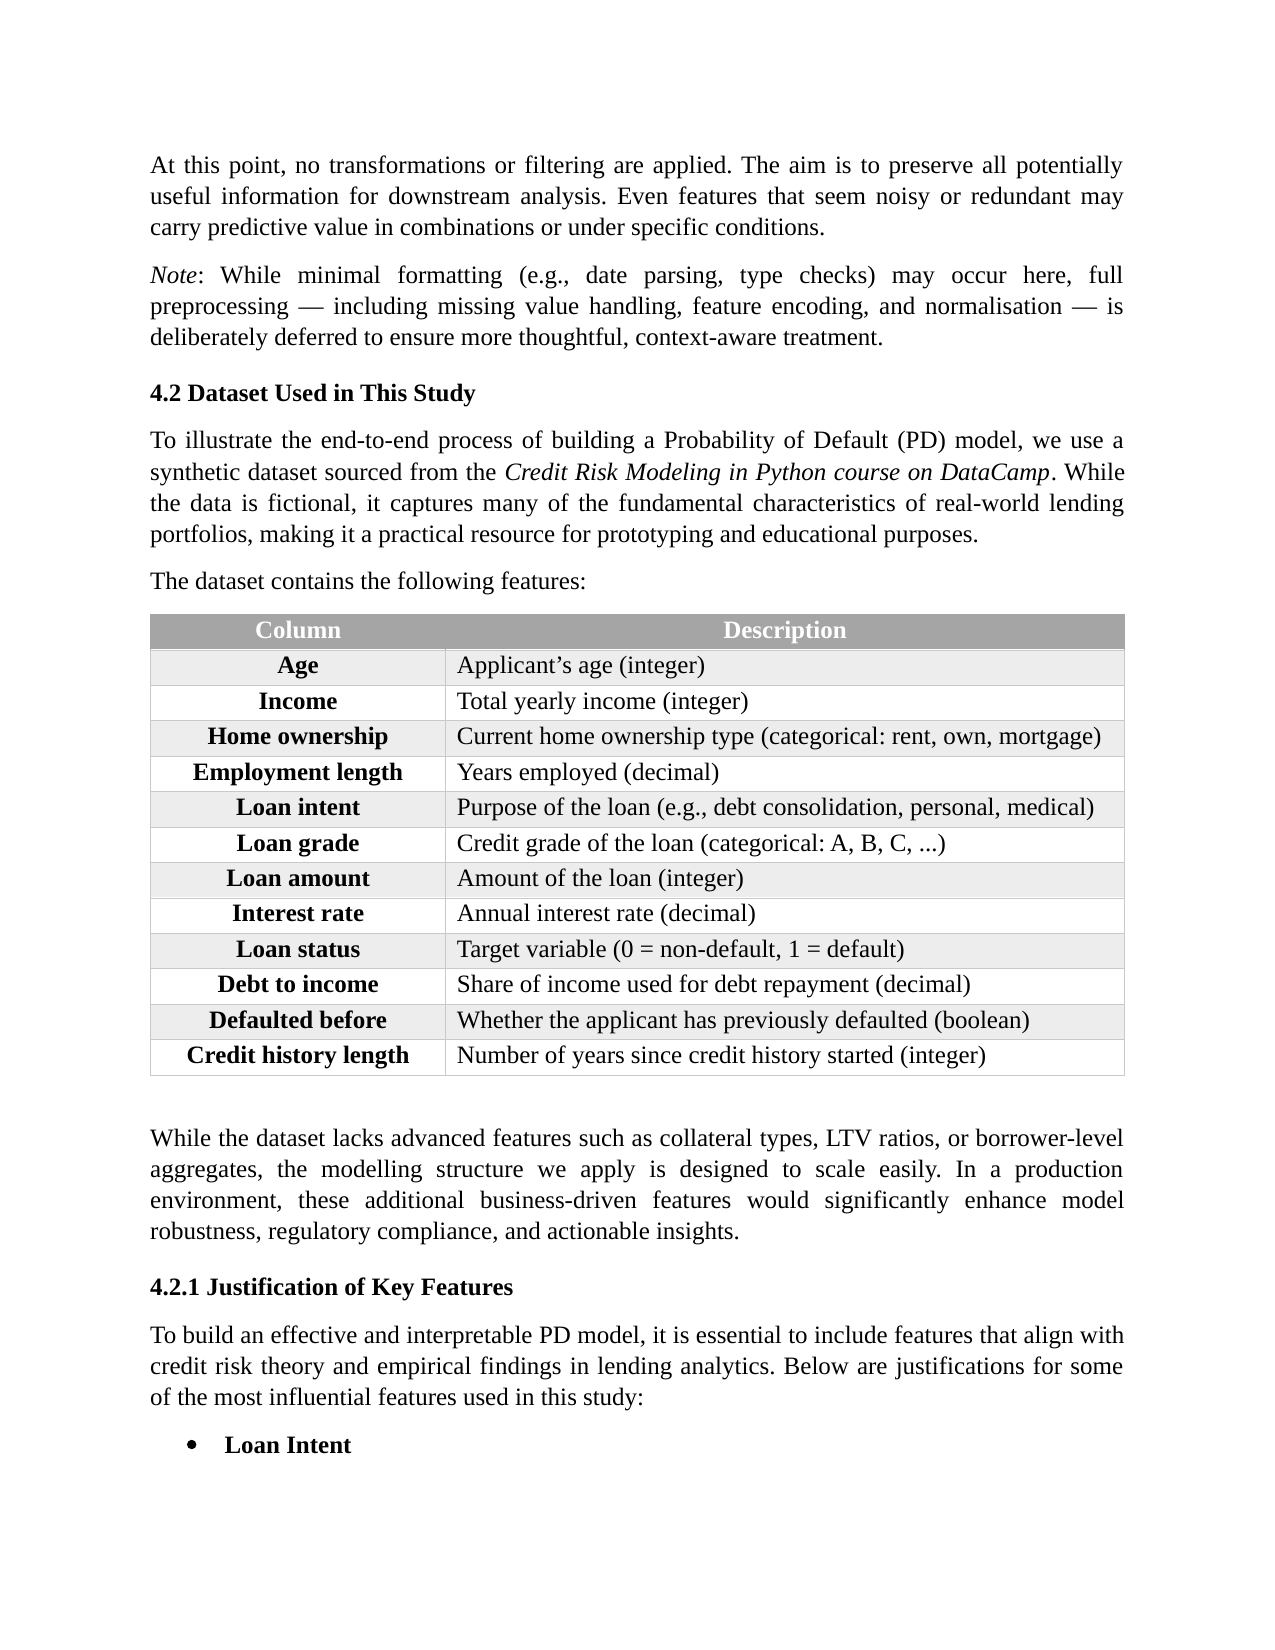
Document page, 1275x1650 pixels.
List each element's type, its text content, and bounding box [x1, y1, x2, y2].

table_cell Debt to income [151, 969, 445, 1004]
text Note: While minimal formatting (e.g., date parsing, type checks) may occur here, full preprocessing — including missing value handling, feature encoding, and normalisation — is deliberately deferred to ensure more thoughtful, context-aware treatment. [150, 260, 1125, 351]
table_cell Employment length [151, 757, 445, 791]
table_cell Target variable (0 = non-default, 1 = default) [446, 934, 1124, 968]
text While the dataset lacks advanced features such as collateral types, LTV ratios, or borrower-level aggregates, the modelling structure we apply is designed to scale easily. In a production environment, these additional business-driven features would significantly enhance model robustness, regulatory compliance, and actionable insights. [150, 1123, 1125, 1245]
table_cell Share of income used for debt repayment (decimal) [446, 969, 1124, 1004]
table_cell Home ownership [151, 721, 445, 756]
table_cell Interest rate [151, 899, 445, 933]
table_cell Number of years since credit history started (integer) [446, 1040, 1124, 1074]
table_cell Total yearly income (integer) [446, 686, 1124, 720]
table_cell Credit grade of the loan (categorical: A, B, C, ...) [446, 828, 1124, 862]
text The dataset contains the following features: [150, 566, 1125, 595]
table_cell Whether the applicant has previously defaulted (boolean) [446, 1005, 1124, 1039]
text To illustrate the end-to-end process of building a Probability of Default (PD) model, we use a synthetic dataset sourced from the Credit Risk Modeling in Python course on DataCamp. While the data is fictional, it captures many of the fundamental characteristics of real-world lending portfolios, making it a practical resource for prototyping and educational purposes. [150, 426, 1125, 547]
table_cell Purpose of the loan (e.g., debt consolidation, personal, medical) [446, 792, 1124, 827]
table_cell Age [151, 651, 445, 685]
table_cell Applicant’s age (integer) [446, 651, 1124, 685]
table_cell Annual interest rate (decimal) [446, 899, 1124, 933]
table_cell Credit history length [151, 1040, 445, 1074]
table_cell Defaulted before [151, 1005, 445, 1039]
table_header Column [151, 615, 445, 649]
text 4.2 Dataset Used in This Study [150, 378, 1125, 407]
table_cell Loan grade [151, 828, 445, 862]
table_cell Loan intent [151, 792, 445, 827]
table_header Description [446, 615, 1124, 649]
text 4.2.1 Justification of Key Features [150, 1272, 1125, 1301]
table_cell Loan amount [151, 863, 445, 897]
list Loan Intent [187, 1430, 1125, 1459]
table_cell Loan status [151, 934, 445, 968]
table_cell Years employed (decimal) [446, 757, 1124, 791]
table_cell Income [151, 686, 445, 720]
text To build an effective and interpretable PD model, it is essential to include features that align with credit risk theory and empirical findings in lending analytics. Below are justifications for some of the most influential features used in this study: [150, 1320, 1125, 1411]
table_cell Amount of the loan (integer) [446, 863, 1124, 897]
text At this point, no transformations or filtering are applied. The aim is to preserve all potentially useful information for downstream analysis. Even features that seem noisy or redundant may carry predictive value in combinations or under specific conditions. [150, 150, 1125, 241]
table_cell Current home ownership type (categorical: rent, own, mortgage) [446, 721, 1124, 756]
